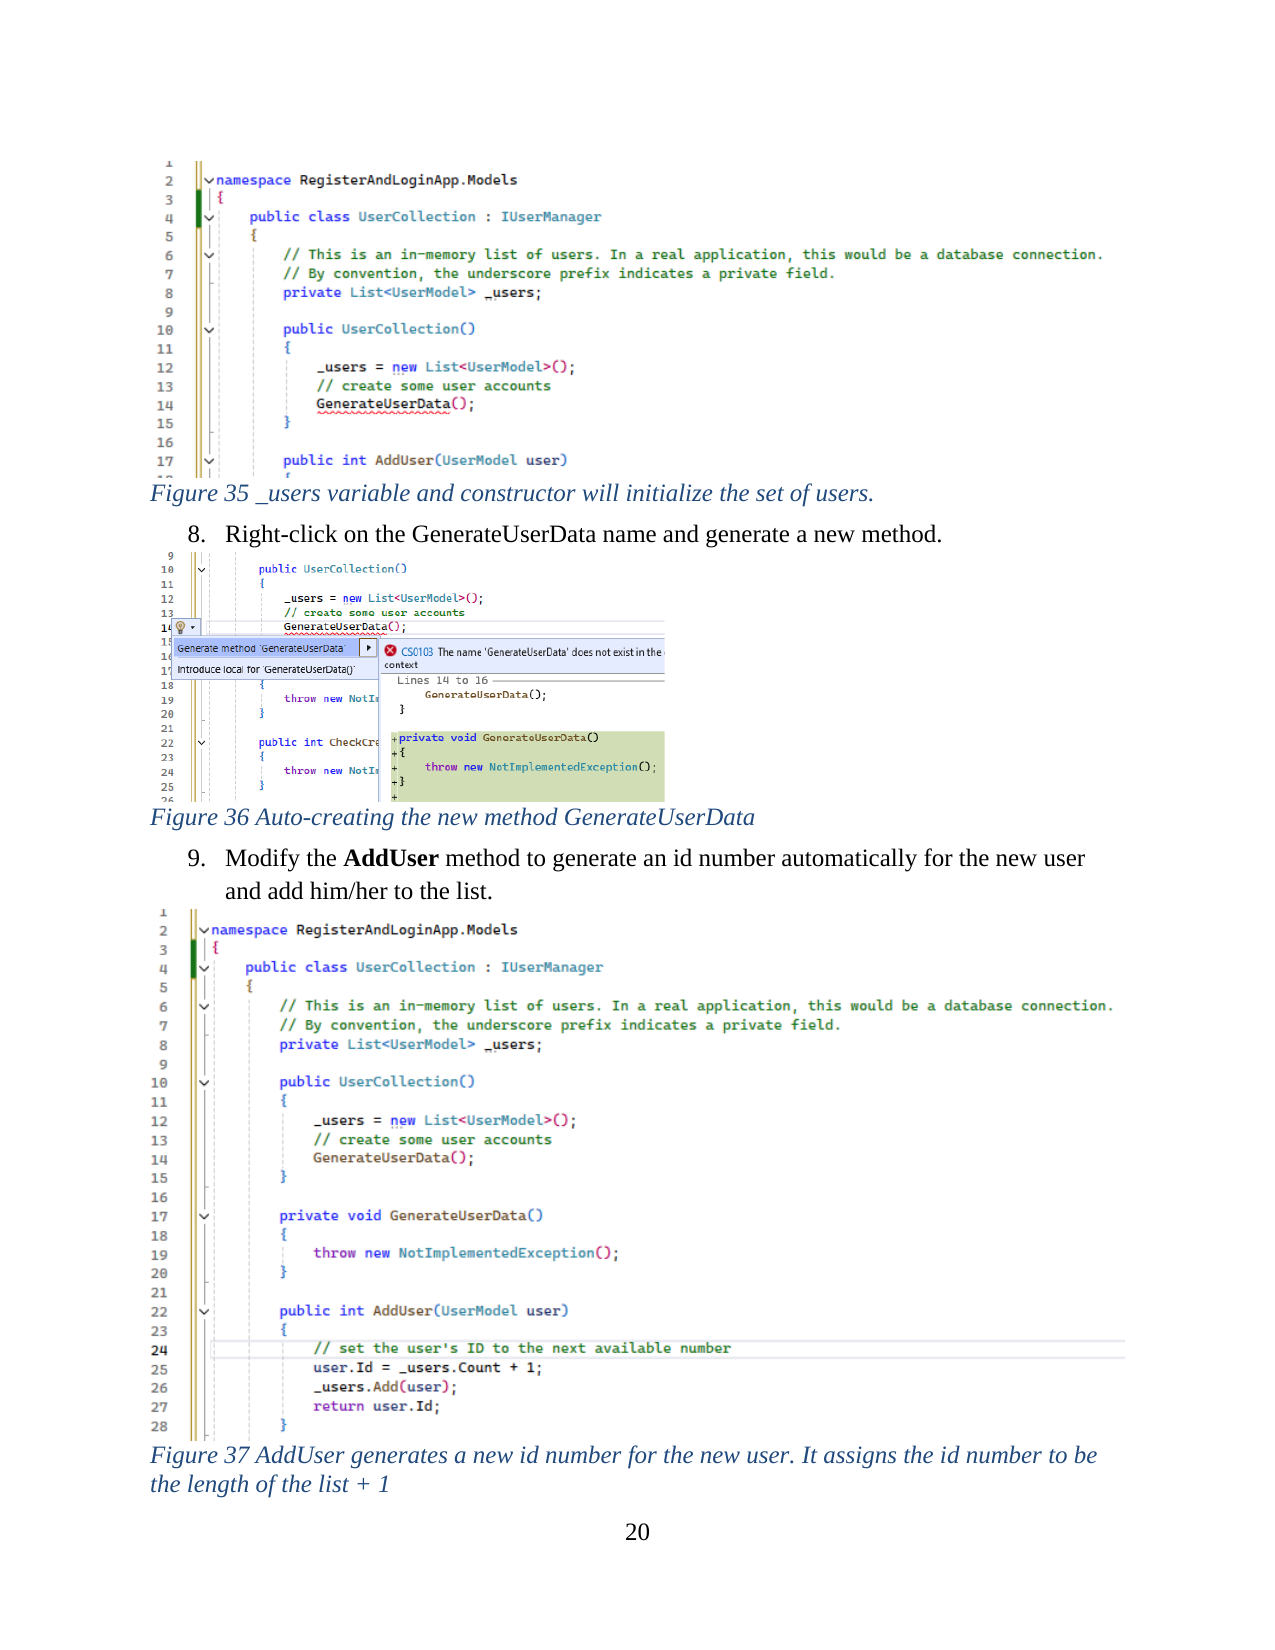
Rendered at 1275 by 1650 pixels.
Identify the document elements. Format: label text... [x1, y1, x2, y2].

picture [150, 552, 665, 802]
list Modify the AddUser method to generate an id number automatically for the new user and add him/her to the list. [187, 843, 1125, 905]
picture [150, 909, 1125, 1441]
picture [150, 161, 1125, 478]
text Figure 37 AddUser generates a new id number for the new user. It assigns the id number to be the length of the list + 1 [150, 1441, 1125, 1498]
list Right-click on the GenerateUserData name and generate a new method. [187, 519, 1125, 548]
text Figure 36 Auto-creating the new method GenerateUserData [150, 802, 1125, 831]
text Figure 35 _users variable and constructor will initialize the set of users. [150, 478, 1125, 507]
